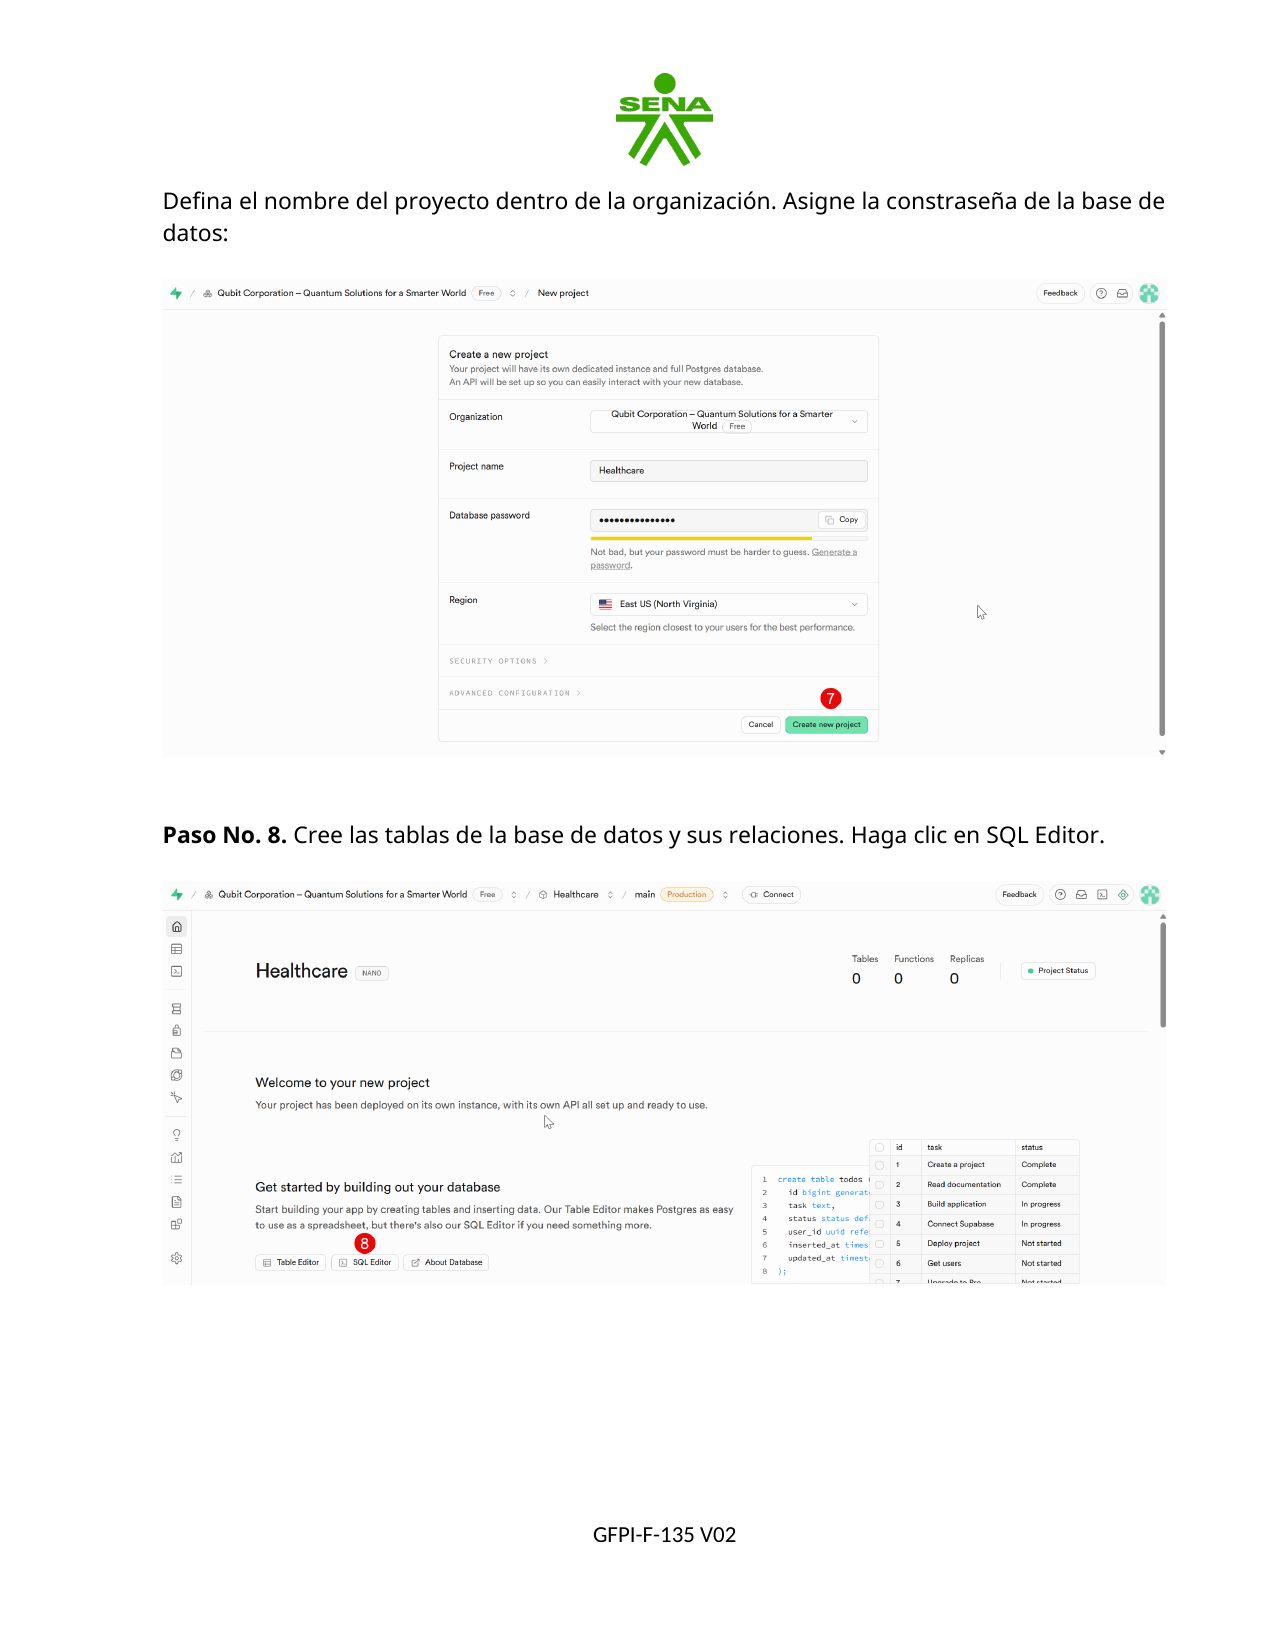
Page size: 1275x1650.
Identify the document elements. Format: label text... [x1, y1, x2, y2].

picture [162, 881, 1167, 1285]
picture [616, 73, 714, 166]
picture [162, 279, 1167, 757]
text Paso No. 8. Cree las tablas de la base de datos y sus relaciones. Haga clic en SQL Editor. [162, 819, 1167, 850]
text Defina el nombre del proyecto dentro de la organización. Asigne la constraseña de la base de datos: [162, 185, 1167, 248]
